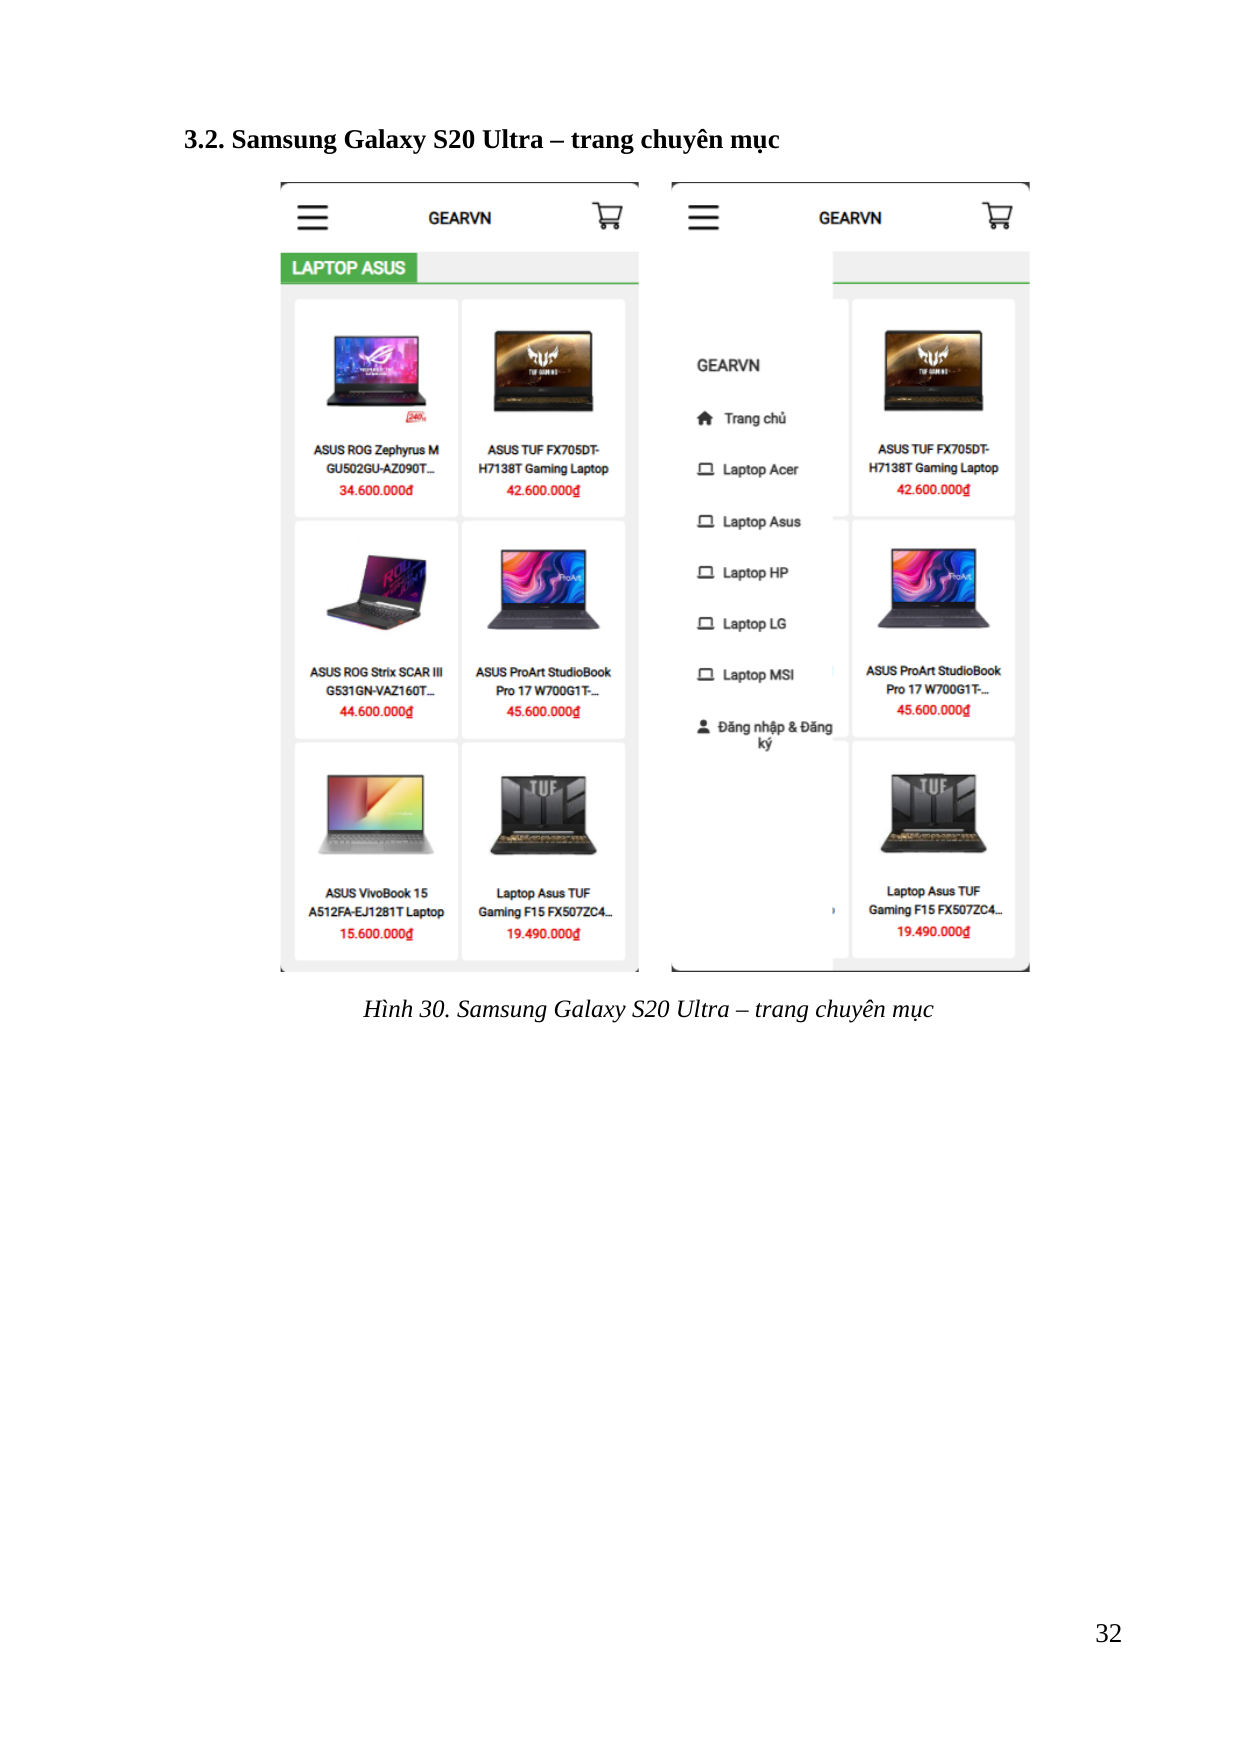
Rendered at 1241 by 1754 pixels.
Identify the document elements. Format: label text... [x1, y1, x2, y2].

subtitle 3.2. Samsung Galaxy S20 Ultra – trang chuyên mục [177, 123, 1122, 154]
picture [280, 182, 639, 972]
picture [671, 182, 1030, 972]
